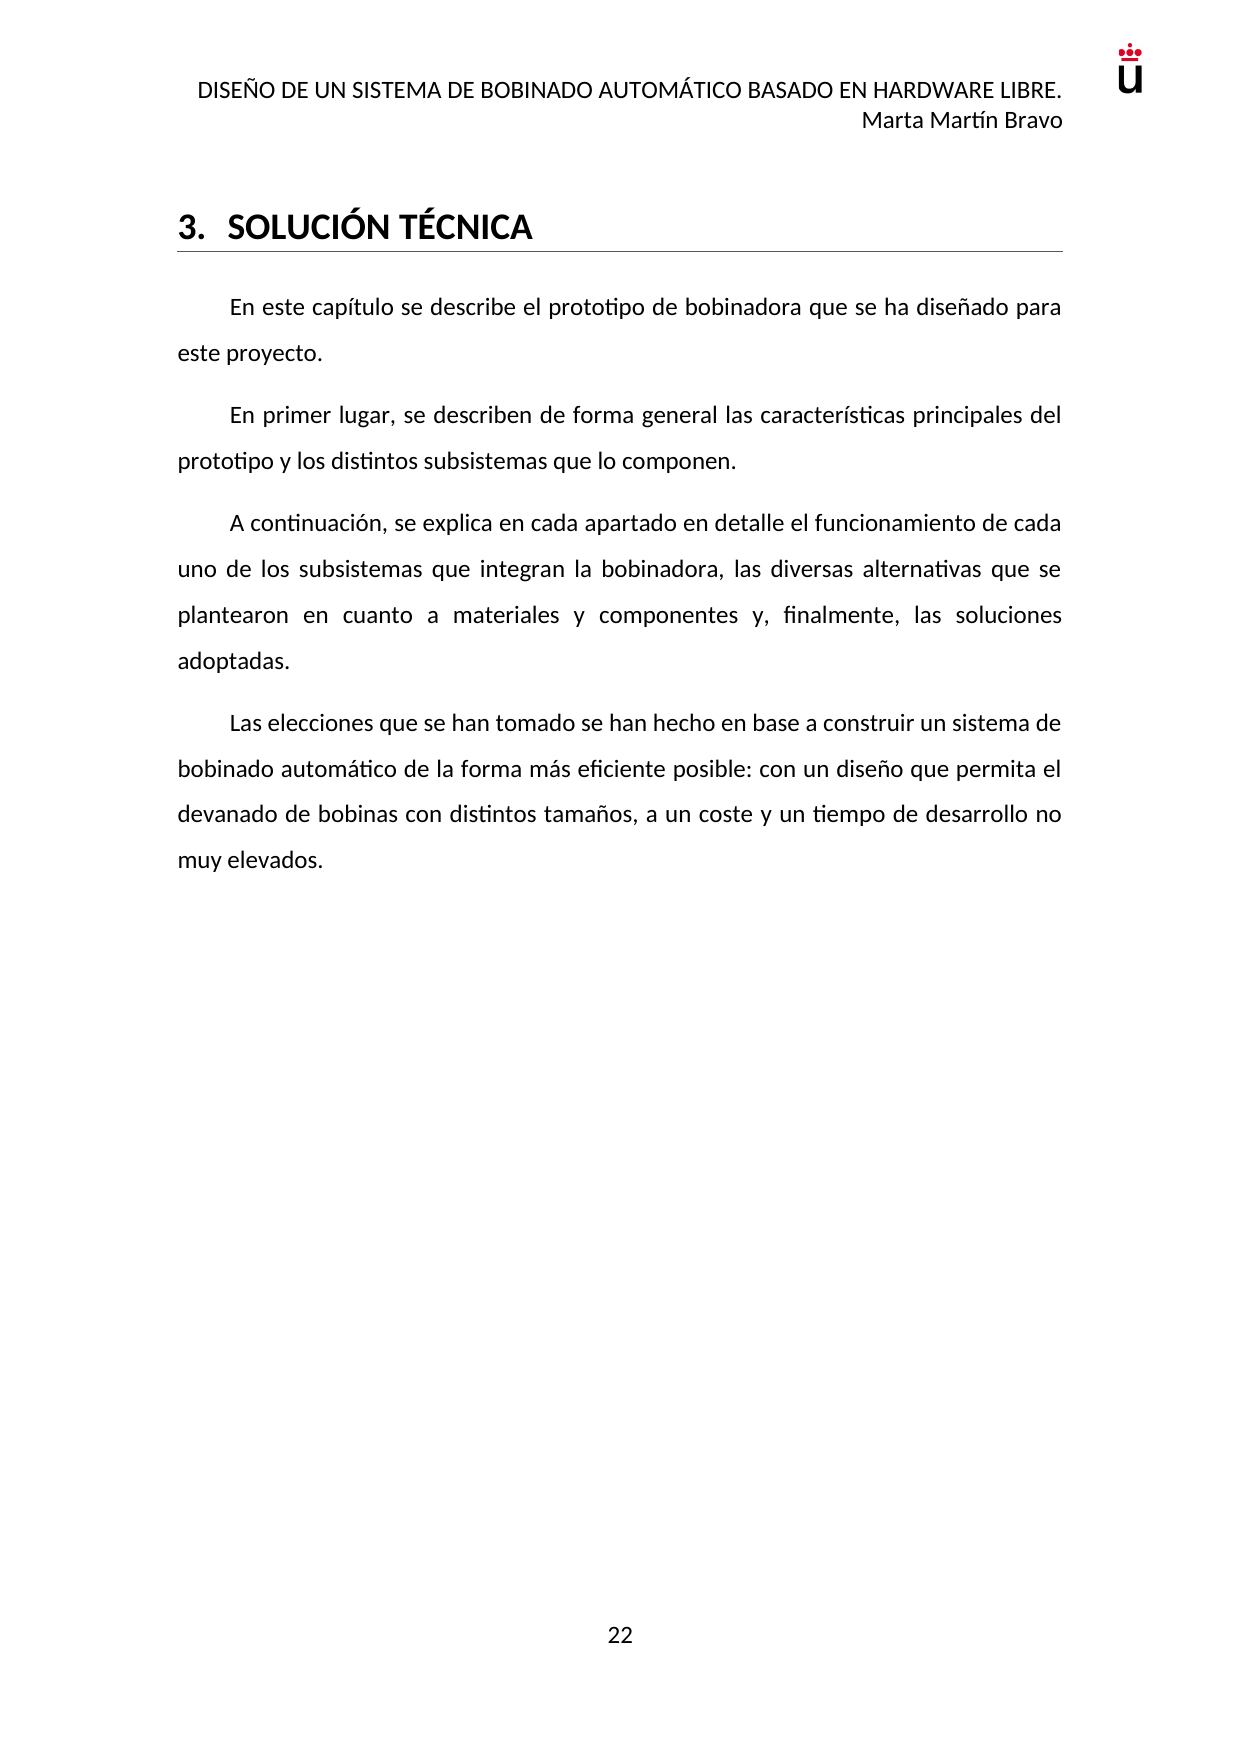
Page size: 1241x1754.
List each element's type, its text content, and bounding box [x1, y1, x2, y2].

subtitle SOLUCIÓN TÉCNICA [177, 203, 1063, 251]
text Las elecciones que se han tomado se han hecho en base a construir un sistema de bobinado automático de la forma más eficiente posible: con un diseño que permita el devanado de bobinas con distintos tamaños, a un coste y un tiempo de desarrollo no muy elevados. [177, 707, 1063, 875]
text En este capítulo se describe el prototipo de bobinadora que se ha diseñado para este proyecto. [177, 291, 1063, 368]
picture [1118, 43, 1146, 95]
text A continuación, se explica en cada apartado en detalle el funcionamiento de cada uno de los subsistemas que integran la bobinadora, las diversas alternativas que se plantearon en cuanto a materiales y componentes y, finalmente, las soluciones adoptadas. [177, 508, 1063, 675]
text En primer lugar, se describen de forma general las características principales del prototipo y los distintos subsistemas que lo componen. [177, 399, 1063, 476]
